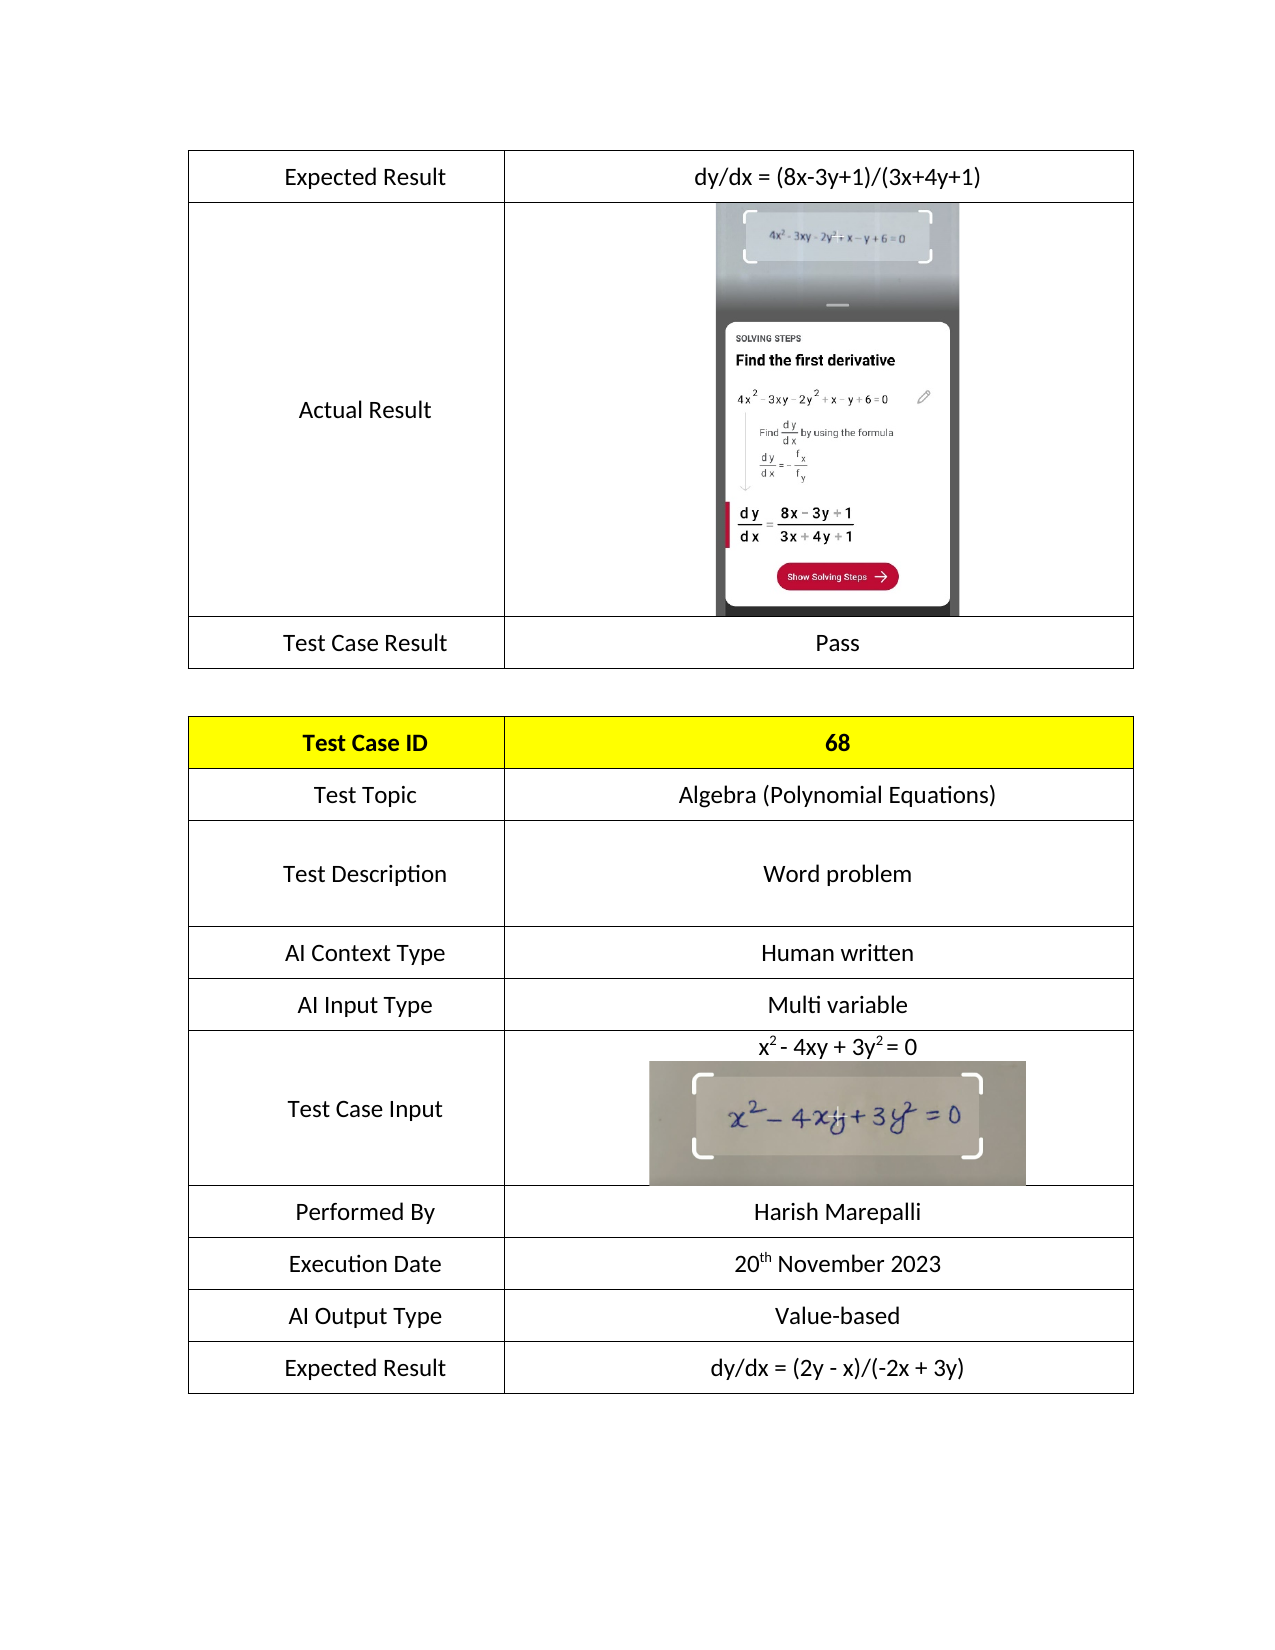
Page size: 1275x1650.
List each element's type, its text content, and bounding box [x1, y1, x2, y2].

table_cell Multi variable [505, 979, 1133, 1030]
table_cell Harish Marepalli [505, 1186, 1133, 1237]
table_cell Actual Result [189, 203, 504, 616]
table_cell dy/dx = (8x-3y+1)/(3x+4y+1) [505, 151, 1133, 202]
table_cell [960, 203, 1133, 616]
table_cell Expected Result [189, 1342, 504, 1393]
table_cell 20th November 2023 [505, 1238, 1133, 1289]
table_header Test Case ID [189, 717, 504, 768]
table_cell Word problem [505, 821, 1133, 926]
table_cell Algebra (Polynomial Equations) [505, 769, 1133, 820]
table_cell Value-based [505, 1290, 1133, 1341]
table_cell AI Output Type [189, 1290, 504, 1341]
table_cell Expected Result [189, 151, 504, 202]
table_cell Test Topic [189, 769, 504, 820]
table_cell x2 - 4xy + 3y2 = 0 [505, 1031, 1133, 1185]
picture [649, 1061, 1026, 1186]
table_cell Test Case Input [189, 1031, 504, 1185]
table_cell Human written [505, 927, 1133, 978]
table_cell [505, 203, 715, 616]
table_cell Test Case Result [189, 617, 504, 668]
table_cell AI Context Type [189, 927, 504, 978]
table_cell Test Description [189, 821, 504, 926]
table_cell dy/dx = (2y - x)/(-2x + 3y) [505, 1342, 1133, 1393]
table_cell AI Input Type [189, 979, 504, 1030]
table_cell Pass [505, 617, 1133, 668]
table_cell Performed By [189, 1186, 504, 1237]
picture [715, 203, 960, 616]
table_header 68 [505, 717, 1133, 768]
table_cell Execution Date [189, 1238, 504, 1289]
